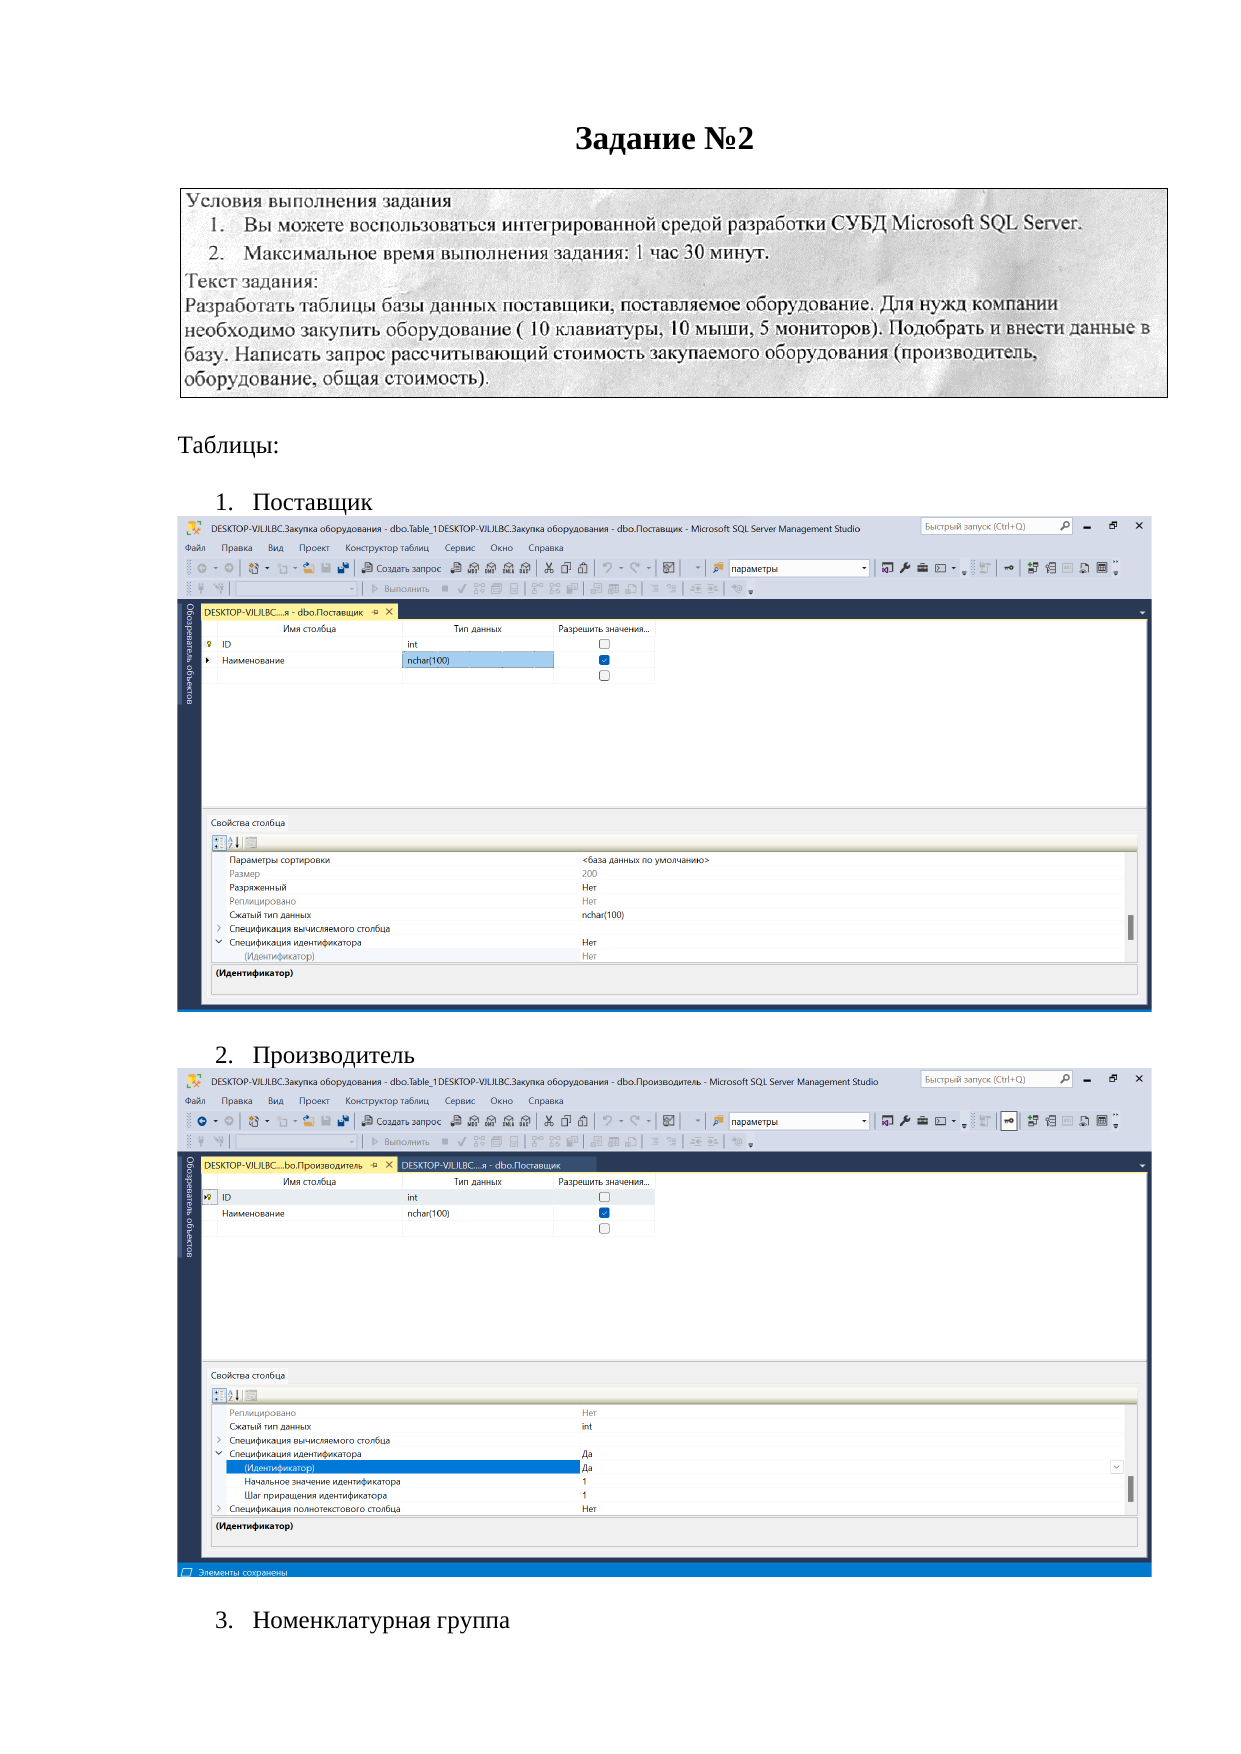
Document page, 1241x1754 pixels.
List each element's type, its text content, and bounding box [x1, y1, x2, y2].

subtitle Задание №2 [177, 118, 1152, 156]
text Таблицы: [177, 430, 1152, 458]
picture [181, 189, 1167, 397]
picture [177, 1068, 1152, 1577]
list Номенклатурная группа [215, 1605, 1152, 1634]
picture [177, 516, 1152, 1012]
list Производитель [215, 1040, 1152, 1068]
list Поставщик [215, 487, 1152, 516]
